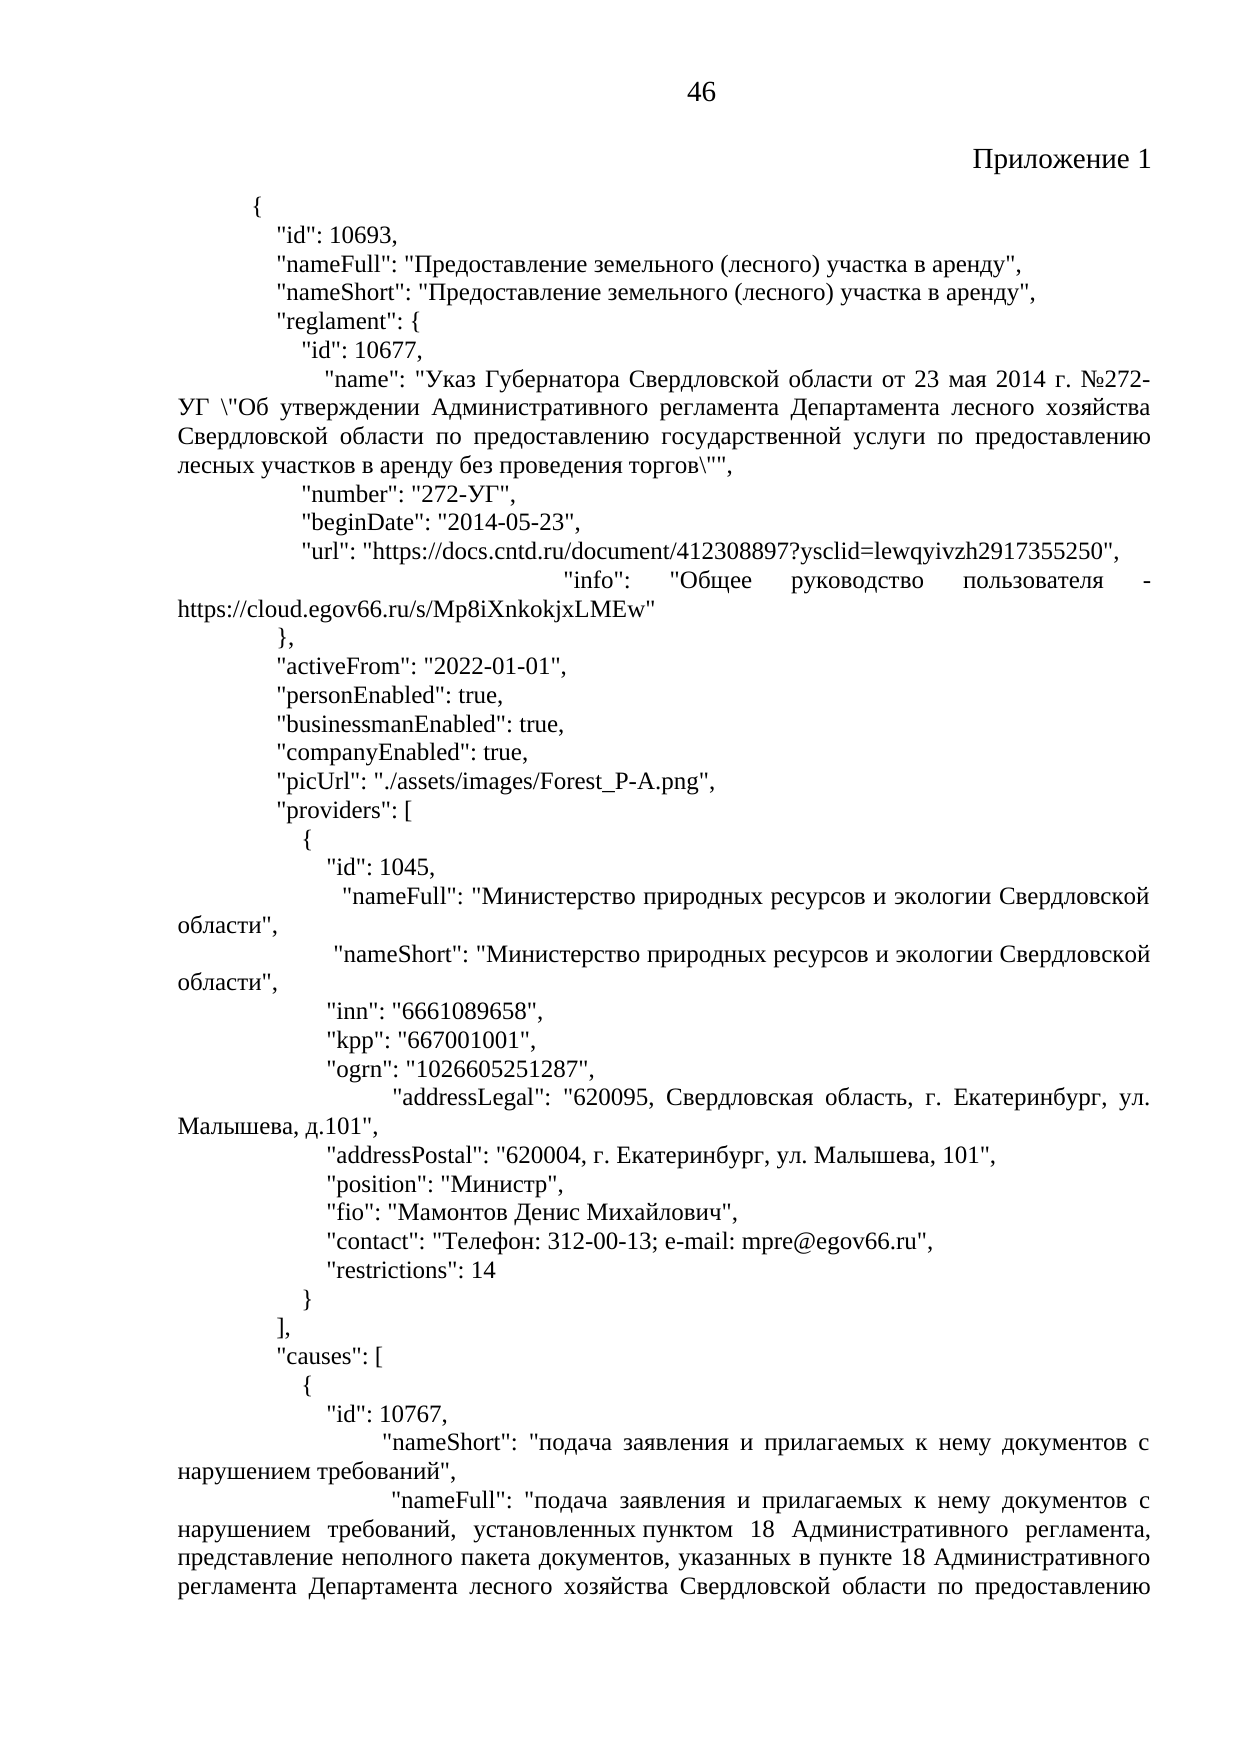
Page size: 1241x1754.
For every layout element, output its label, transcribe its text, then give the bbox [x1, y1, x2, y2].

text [177, 1485, 1152, 1600]
text "info": "Общее руководство пользователя - https://cloud.egov66.ru/s/Mp8iXnkokjxLMEw" [177, 565, 1152, 622]
text "id": 10767, [177, 1399, 1152, 1427]
text "nameShort": "Предоставление земельного (лесного) участка в аренду", [177, 277, 1152, 306]
text "personEnabled": true, [177, 680, 1152, 709]
text "inn": "6661089658", [177, 996, 1152, 1025]
text "ogrn": "1026605251287", [177, 1054, 1152, 1082]
text "name": "Указ Губернатора Свердловской области от 23 мая 2014 г. №272-УГ \"Об утверждении Административного регламента Департамента лесного хозяйства Свердловской области по предоставлению государственной услуги по предоставлению лесных участков в аренду без проведения торгов\"", [177, 364, 1152, 479]
text "providers": [ [177, 795, 1152, 824]
text "id": 10693, [177, 220, 1152, 249]
text { [177, 191, 1152, 220]
text }, [177, 622, 1152, 651]
text "position": "Министр", [177, 1169, 1152, 1197]
text "id": 10677, [177, 335, 1152, 364]
text "addressLegal": "620095, Свердловская область, г. Екатеринбург, ул. Малышева, д.101", [177, 1082, 1152, 1140]
text } [177, 1284, 1152, 1312]
text "restrictions": 14 [177, 1255, 1152, 1284]
text "fio": "Мамонтов Денис Михайлович", [177, 1197, 1152, 1226]
text "contact": "Телефон: 312-00-13; e-mail: mpre@egov66.ru", [177, 1226, 1152, 1255]
text { [177, 1370, 1152, 1399]
text { [177, 824, 1152, 852]
text "companyEnabled": true, [177, 737, 1152, 766]
text "addressPostal": "620004, г. Екатеринбург, ул. Малышева, 101", [177, 1140, 1152, 1169]
text Приложение 1 [177, 141, 1152, 174]
text "number": "272-УГ", [177, 479, 1152, 507]
text "nameShort": "Министерство природных ресурсов и экологии Свердловской области", [177, 939, 1152, 996]
text "reglament": { [177, 306, 1152, 335]
text "picUrl": "./assets/images/Forest_P-A.png", [177, 766, 1152, 795]
text "nameFull": "Министерство природных ресурсов и экологии Свердловской области", [177, 881, 1152, 939]
text "activeFrom": "2022-01-01", [177, 651, 1152, 680]
text "url": "https://docs.cntd.ru/document/412308897?ysclid=lewqyivzh2917355250", [177, 536, 1152, 565]
text "nameShort": "подача заявления и прилагаемых к нему документов с нарушением требований", [177, 1427, 1152, 1485]
text "causes": [ [177, 1341, 1152, 1370]
text "nameFull": "Предоставление земельного (лесного) участка в аренду", [177, 249, 1152, 277]
text "id": 1045, [177, 852, 1152, 881]
text "businessmanEnabled": true, [177, 709, 1152, 737]
text "beginDate": "2014-05-23", [177, 507, 1152, 536]
text "kpp": "667001001", [177, 1025, 1152, 1054]
text ], [177, 1312, 1152, 1341]
